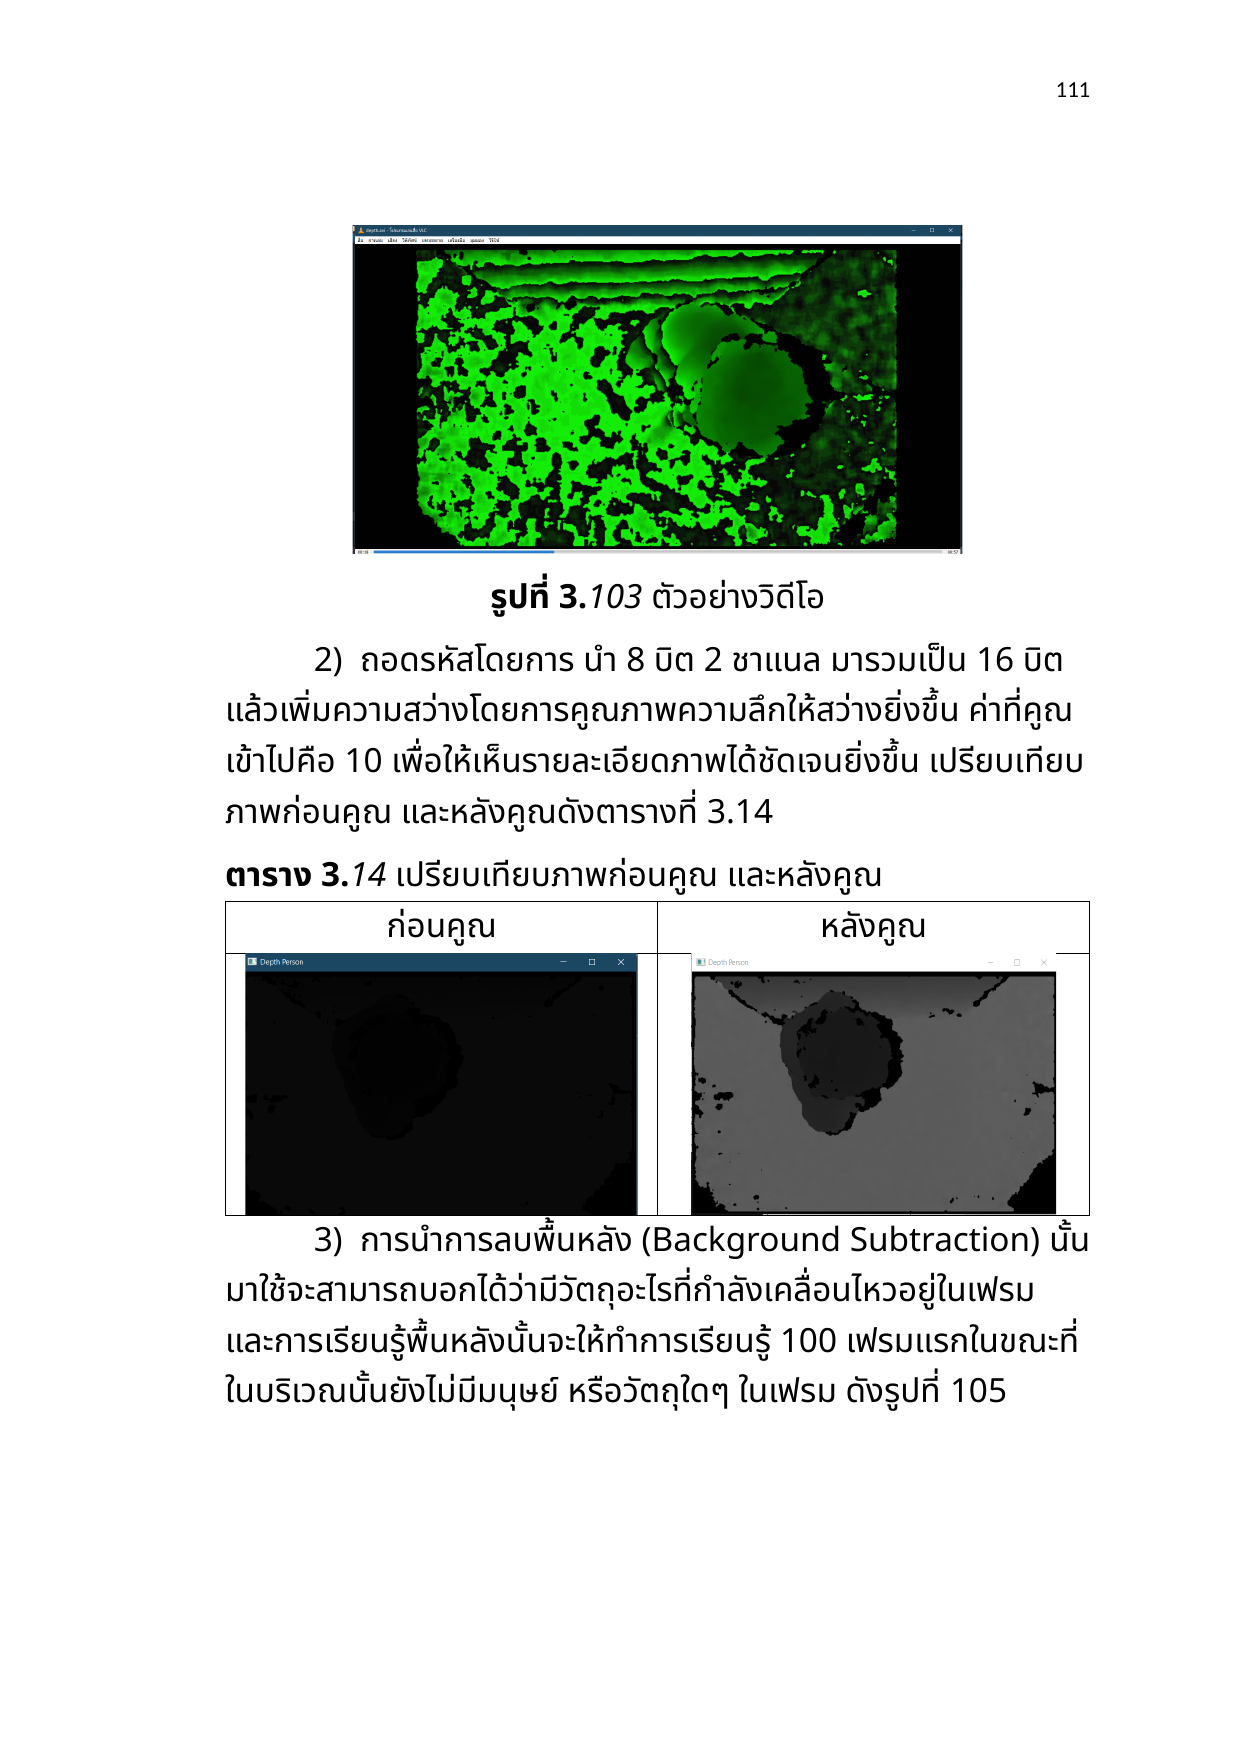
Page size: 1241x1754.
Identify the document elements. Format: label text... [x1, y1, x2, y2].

table_cell [638, 954, 657, 1214]
picture [352, 225, 963, 554]
table_cell [1057, 954, 1089, 1214]
picture [691, 953, 1057, 1215]
table_cell [658, 954, 691, 1214]
table_cell [226, 954, 245, 1214]
text 3) การนำการลบพื้นหลัง (Background Subtraction) นั้นมาใช้จะสามารถบอกได้ว่ามีวัตถุอะไรที่กำลังเคลื่อนไหวอยู่ในเฟรม และการเรียนรู้พื้นหลังนั้นจะให้ทำการเรียนรู้ 100 เฟรมแรกในขณะที่ในบริเวณนั้นยังไม่มีมนุษย์ หรือวัตถุใดๆ ในเฟรม ดังรูปที่ 105 [225, 1216, 1090, 1418]
text 2) ถอดรหัสโดยการ นำ 8 บิต 2 ชาแนล มารวมเป็น 16 บิต แล้วเพิ่มความสว่างโดยการคูณภาพความลึกให้สว่างยิ่งขึ้น ค่าที่คูณเข้าไปคือ 10 เพื่อให้เห็นรายละเอียดภาพได้ชัดเจนยิ่งขึ้น เปรียบเทียบภาพก่อนคูณ และหลังคูณดังตารางที่ 3.14 [225, 636, 1090, 838]
text รูปที่ 3.103 ตัวอย่างวิดีโอ [225, 573, 1090, 623]
picture [245, 953, 638, 1215]
text ตาราง 3.14 เปรียบเทียบภาพก่อนคูณ และหลังคูณ [225, 851, 1090, 901]
table_header หลังคูณ [658, 902, 1089, 953]
table_header ก่อนคูณ [226, 902, 657, 953]
